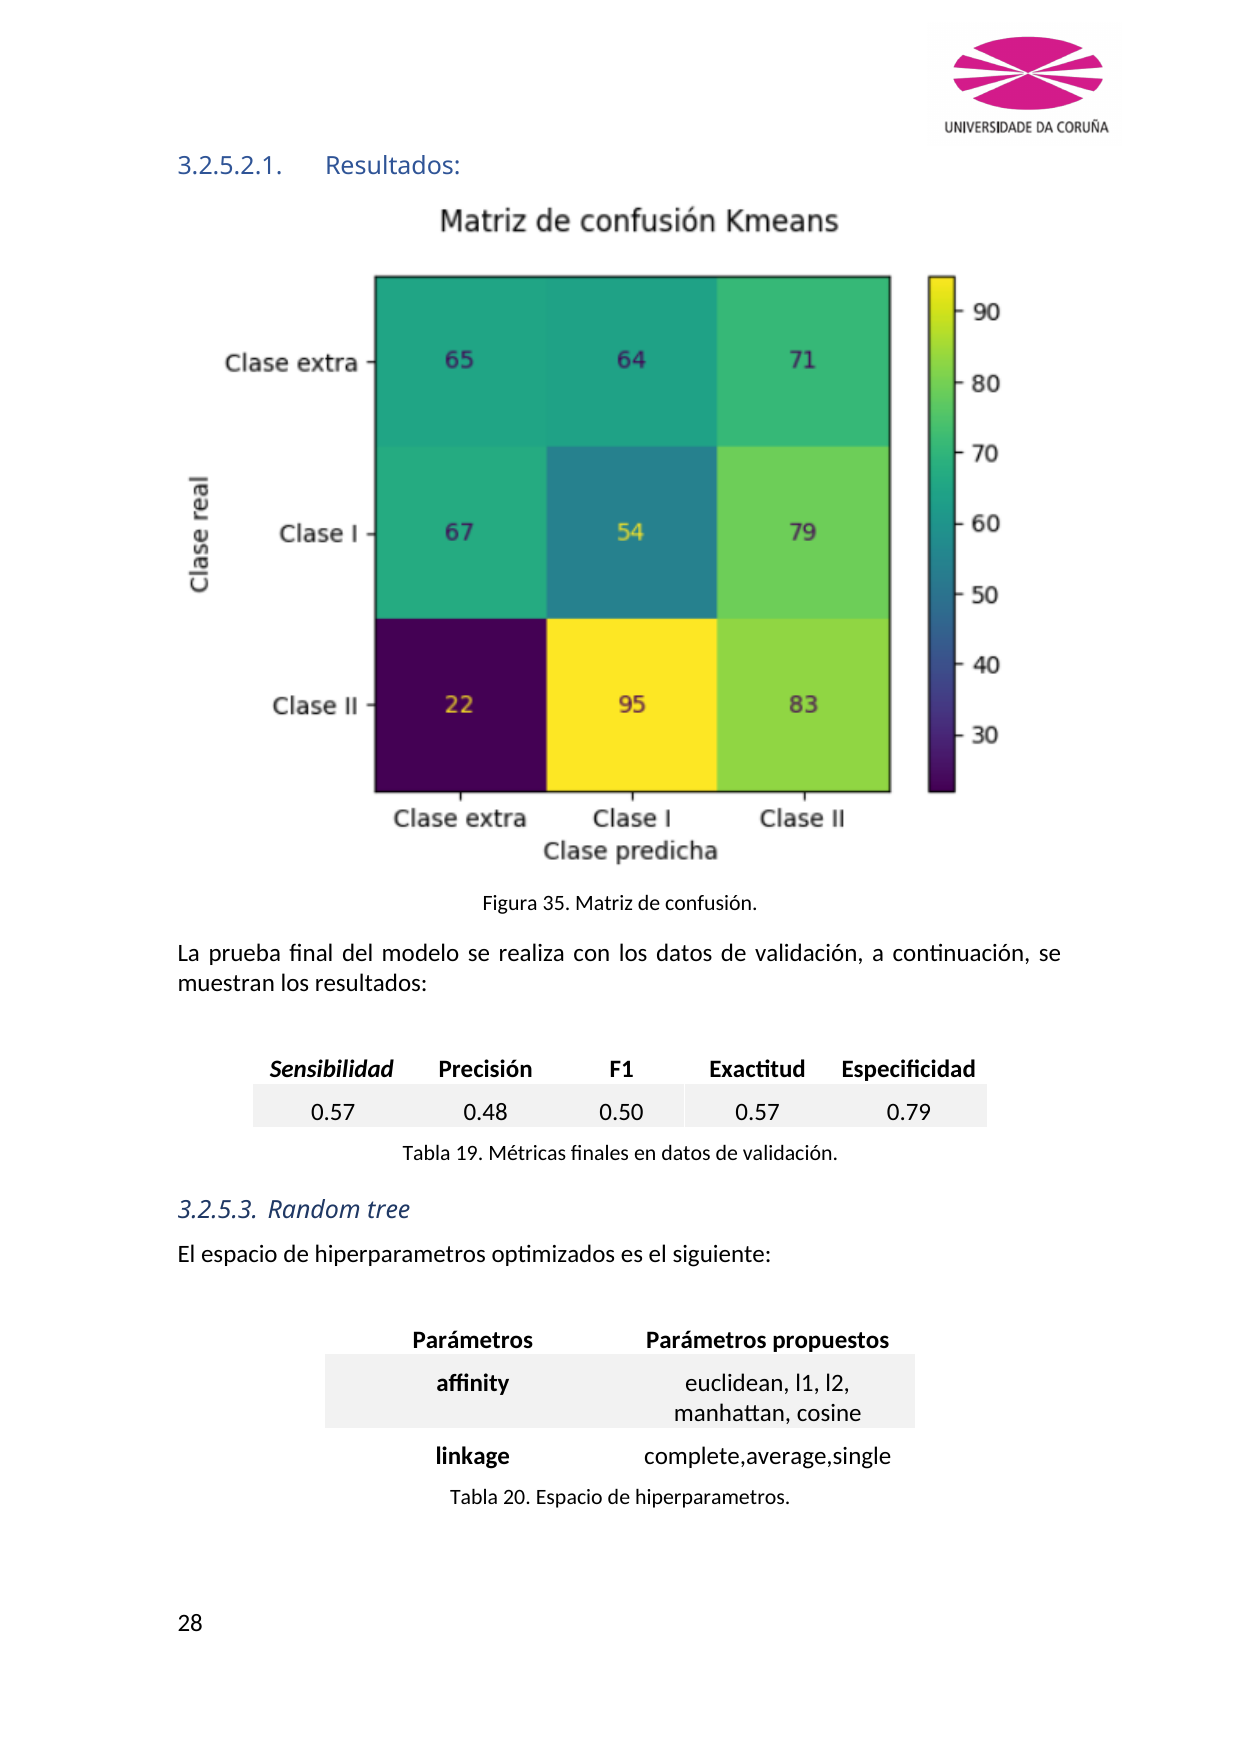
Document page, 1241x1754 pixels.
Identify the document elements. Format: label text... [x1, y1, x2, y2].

table_header Sensibilidad [253, 1041, 413, 1084]
table_header Parámetros propuestos [620, 1311, 915, 1354]
table_cell euclidean, l1, l2, manhattan, cosine [620, 1354, 915, 1428]
table_header Especificidad [830, 1041, 987, 1084]
table_cell affinity [325, 1354, 620, 1428]
table_cell 0.48 [413, 1084, 558, 1127]
text Figura 35. Matriz de confusión. [177, 889, 1063, 916]
table_header Parámetros [325, 1311, 620, 1354]
table_cell 0.57 [685, 1084, 830, 1127]
table_cell 0.50 [558, 1084, 684, 1127]
subtitle Random tree [177, 1191, 1063, 1225]
text El espacio de hiperparametros optimizados es el siguiente: [177, 1238, 1063, 1268]
picture [927, 22, 1123, 146]
table_cell linkage [325, 1428, 620, 1471]
table_header Precisión [413, 1041, 558, 1084]
table_header Exactitud [685, 1041, 830, 1084]
text Tabla 20. Espacio de hiperparametros. [177, 1483, 1063, 1510]
picture [177, 194, 1014, 877]
subtitle Resultados: [177, 148, 1063, 182]
table_cell 0.79 [830, 1084, 987, 1127]
text La prueba final del modelo se realiza con los datos de validación, a continuación, se muestran los resultados: [177, 937, 1063, 998]
table_cell complete,average,single [620, 1428, 915, 1471]
table_header F1 [558, 1041, 684, 1084]
table_cell 0.57 [253, 1084, 413, 1127]
